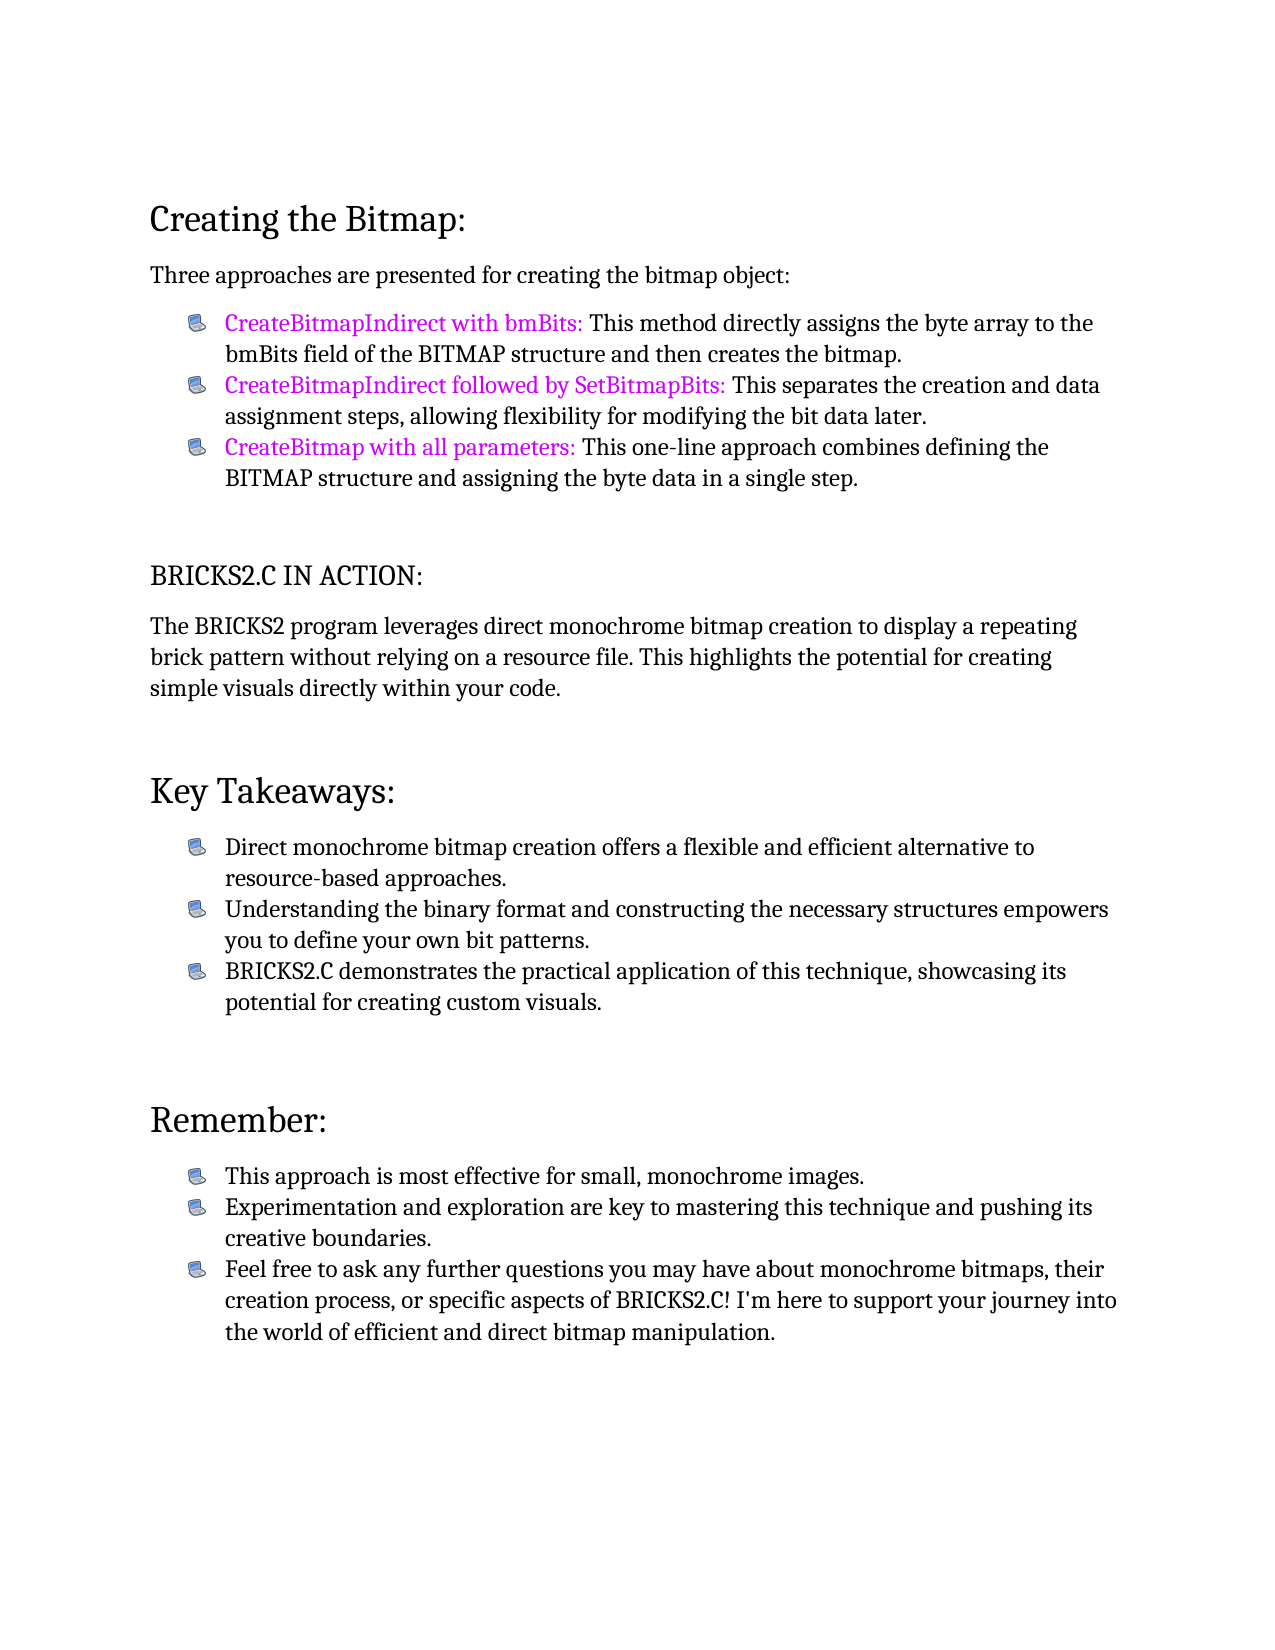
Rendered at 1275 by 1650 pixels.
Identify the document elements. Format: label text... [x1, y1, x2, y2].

list Direct monochrome bitmap creation offers a flexible and efficient alternative to resource-based approaches. [187, 833, 1125, 893]
picture [188, 838, 206, 856]
text Three approaches are presented for creating the bitmap object: [150, 261, 1125, 290]
text BRICKS2.C IN ACTION: [150, 559, 1125, 593]
picture [188, 1168, 206, 1185]
picture [188, 1261, 206, 1278]
list CreateBitmapIndirect with bmBits: This method directly assigns the byte array to the bmBits field of the BITMAP structure and then creates the bitmap. [187, 309, 1125, 368]
text The BRICKS2 program leverages direct monochrome bitmap creation to display a repeating brick pattern without relying on a resource file. This highlights the potential for creating simple visuals directly within your code. [150, 612, 1125, 703]
picture [188, 900, 206, 918]
list Experimentation and exploration are key to mastering this technique and pushing its creative boundaries. [187, 1193, 1125, 1253]
list Understanding the binary format and constructing the necessary structures empowers you to define your own bit patterns. [187, 895, 1125, 955]
list Feel free to ask any further questions you may have about monochrome bitmaps, their creation process, or specific aspects of BRICKS2.C! I'm here to support your journey into the world of efficient and direct bitmap manipulation. [187, 1255, 1125, 1346]
list CreateBitmapIndirect followed by SetBitmapBits: This separates the creation and data assignment steps, allowing flexibility for modifying the bit data later. [187, 371, 1125, 431]
picture [188, 438, 206, 456]
picture [188, 314, 206, 332]
list CreateBitmap with all parameters: This one-line approach combines defining the BITMAP structure and assigning the byte data in a single step. [187, 433, 1125, 493]
picture [188, 376, 206, 394]
text Remember: [150, 1099, 1125, 1142]
list This approach is most effective for small, monochrome images. [187, 1162, 1125, 1191]
picture [188, 1199, 206, 1216]
list BRICKS2.C demonstrates the practical application of this technique, showcasing its potential for creating custom visuals. [187, 957, 1125, 1017]
text Creating the Bitmap: [150, 198, 1125, 241]
picture [188, 963, 206, 980]
text Key Takeaways: [150, 769, 1125, 813]
